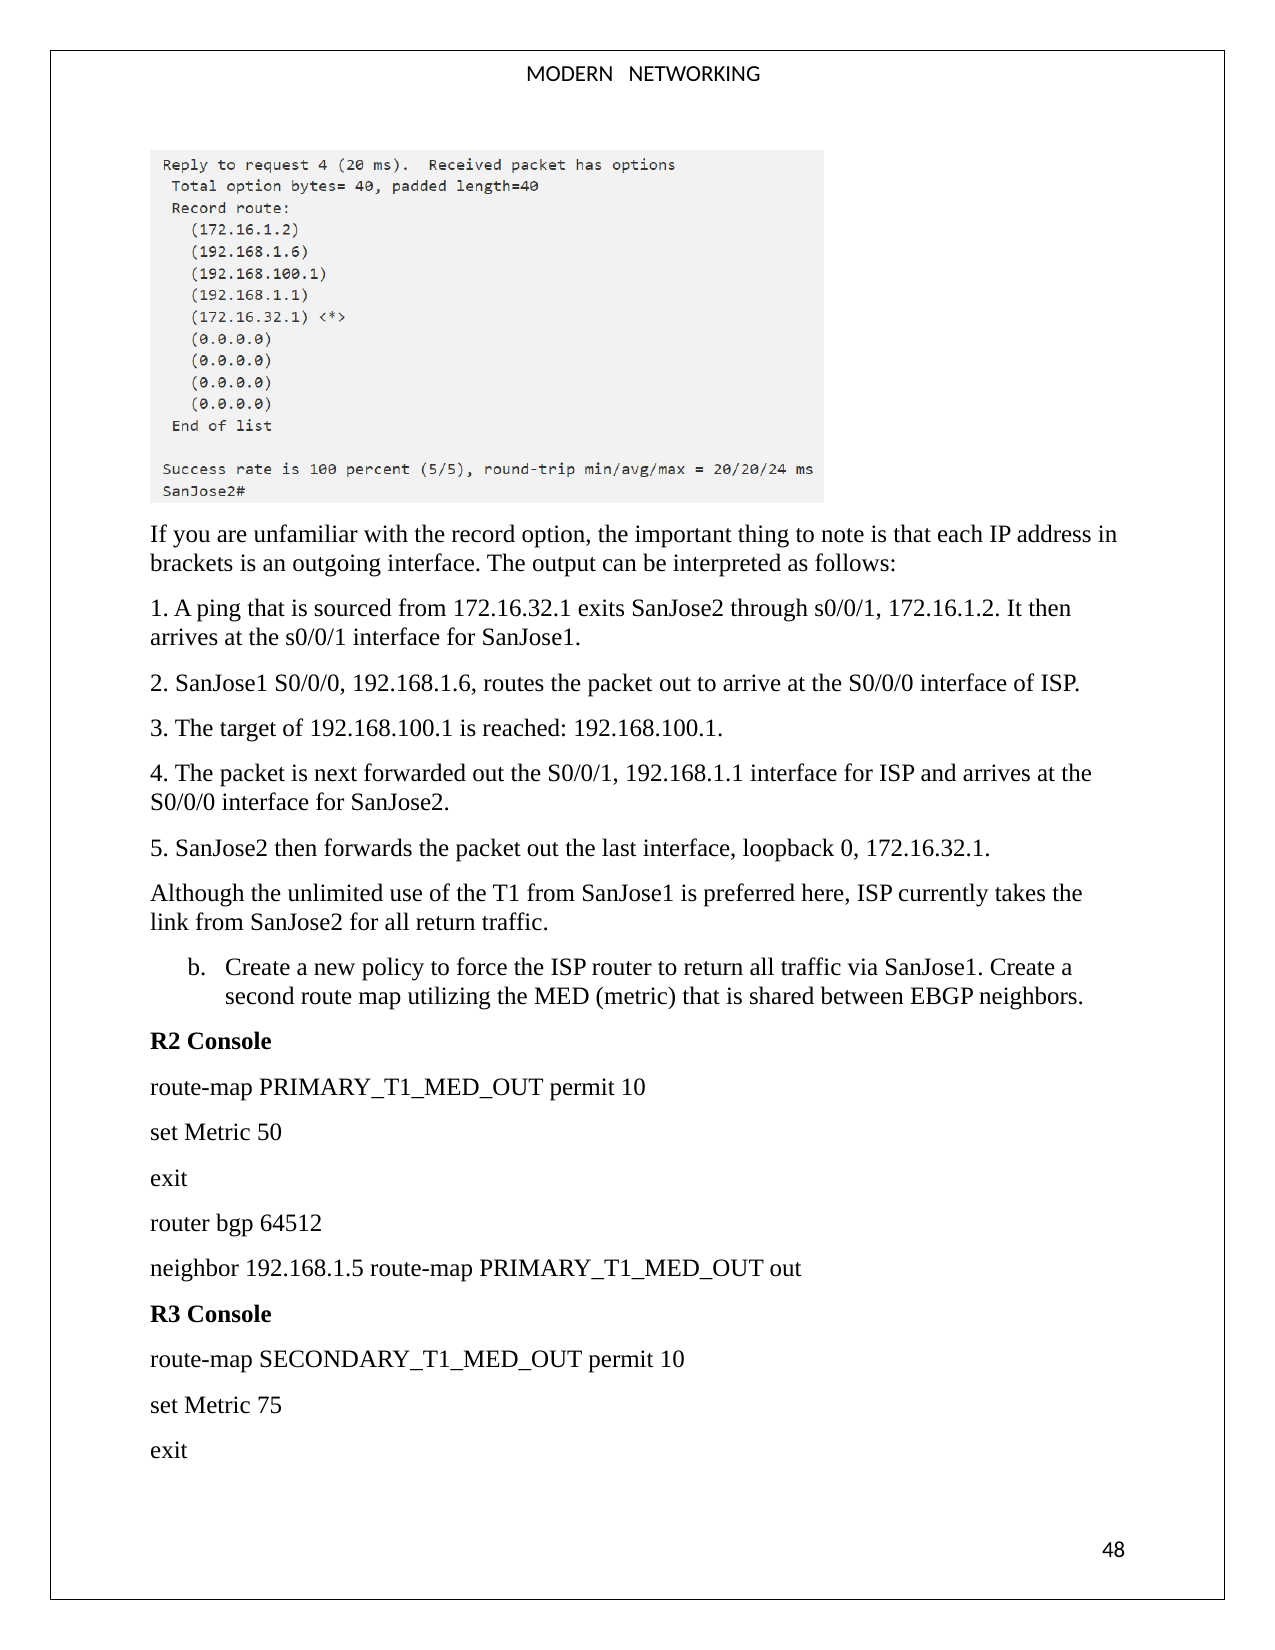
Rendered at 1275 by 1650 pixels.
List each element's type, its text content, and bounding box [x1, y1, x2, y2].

list Create a new policy to force the ISP router to return all traffic via SanJose1. Create a second route map utilizing the MED (metric) that is shared between EBGP neighbors. [187, 952, 1125, 1010]
text route-map PRIMARY_T1_MED_OUT permit 10 [150, 1072, 1125, 1101]
text route-map SECONDARY_T1_MED_OUT permit 10 [150, 1344, 1125, 1373]
text If you are unfamiliar with the record option, the important thing to note is that each IP address in brackets is an outgoing interface. The output can be interpreted as follows: [150, 519, 1125, 577]
text 5. SanJose2 then forwards the packet out the last interface, loopback 0, 172.16.32.1. [150, 833, 1125, 861]
text exit [150, 1163, 1125, 1191]
text router bgp 64512 [150, 1208, 1125, 1237]
text 2. SanJose1 S0/0/0, 192.168.1.6, routes the packet out to arrive at the S0/0/0 interface of ISP. [150, 668, 1125, 696]
text R2 Console [150, 1026, 1125, 1055]
picture [150, 150, 824, 503]
text 3. The target of 192.168.100.1 is reached: 192.168.100.1. [150, 713, 1125, 742]
text R3 Console [150, 1299, 1125, 1328]
text set Metric 75 [150, 1390, 1125, 1418]
text Although the unlimited use of the T1 from SanJose1 is preferred here, ISP currently takes the link from SanJose2 for all return traffic. [150, 878, 1125, 936]
text 1. A ping that is sourced from 172.16.32.1 exits SanJose2 through s0/0/1, 172.16.1.2. It then arrives at the s0/0/1 interface for SanJose1. [150, 593, 1125, 651]
text set Metric 50 [150, 1117, 1125, 1146]
text exit [150, 1435, 1125, 1464]
text 4. The packet is next forwarded out the S0/0/1, 192.168.1.1 interface for ISP and arrives at the S0/0/0 interface for SanJose2. [150, 758, 1125, 816]
text neighbor 192.168.1.5 route-map PRIMARY_T1_MED_OUT out [150, 1253, 1125, 1282]
